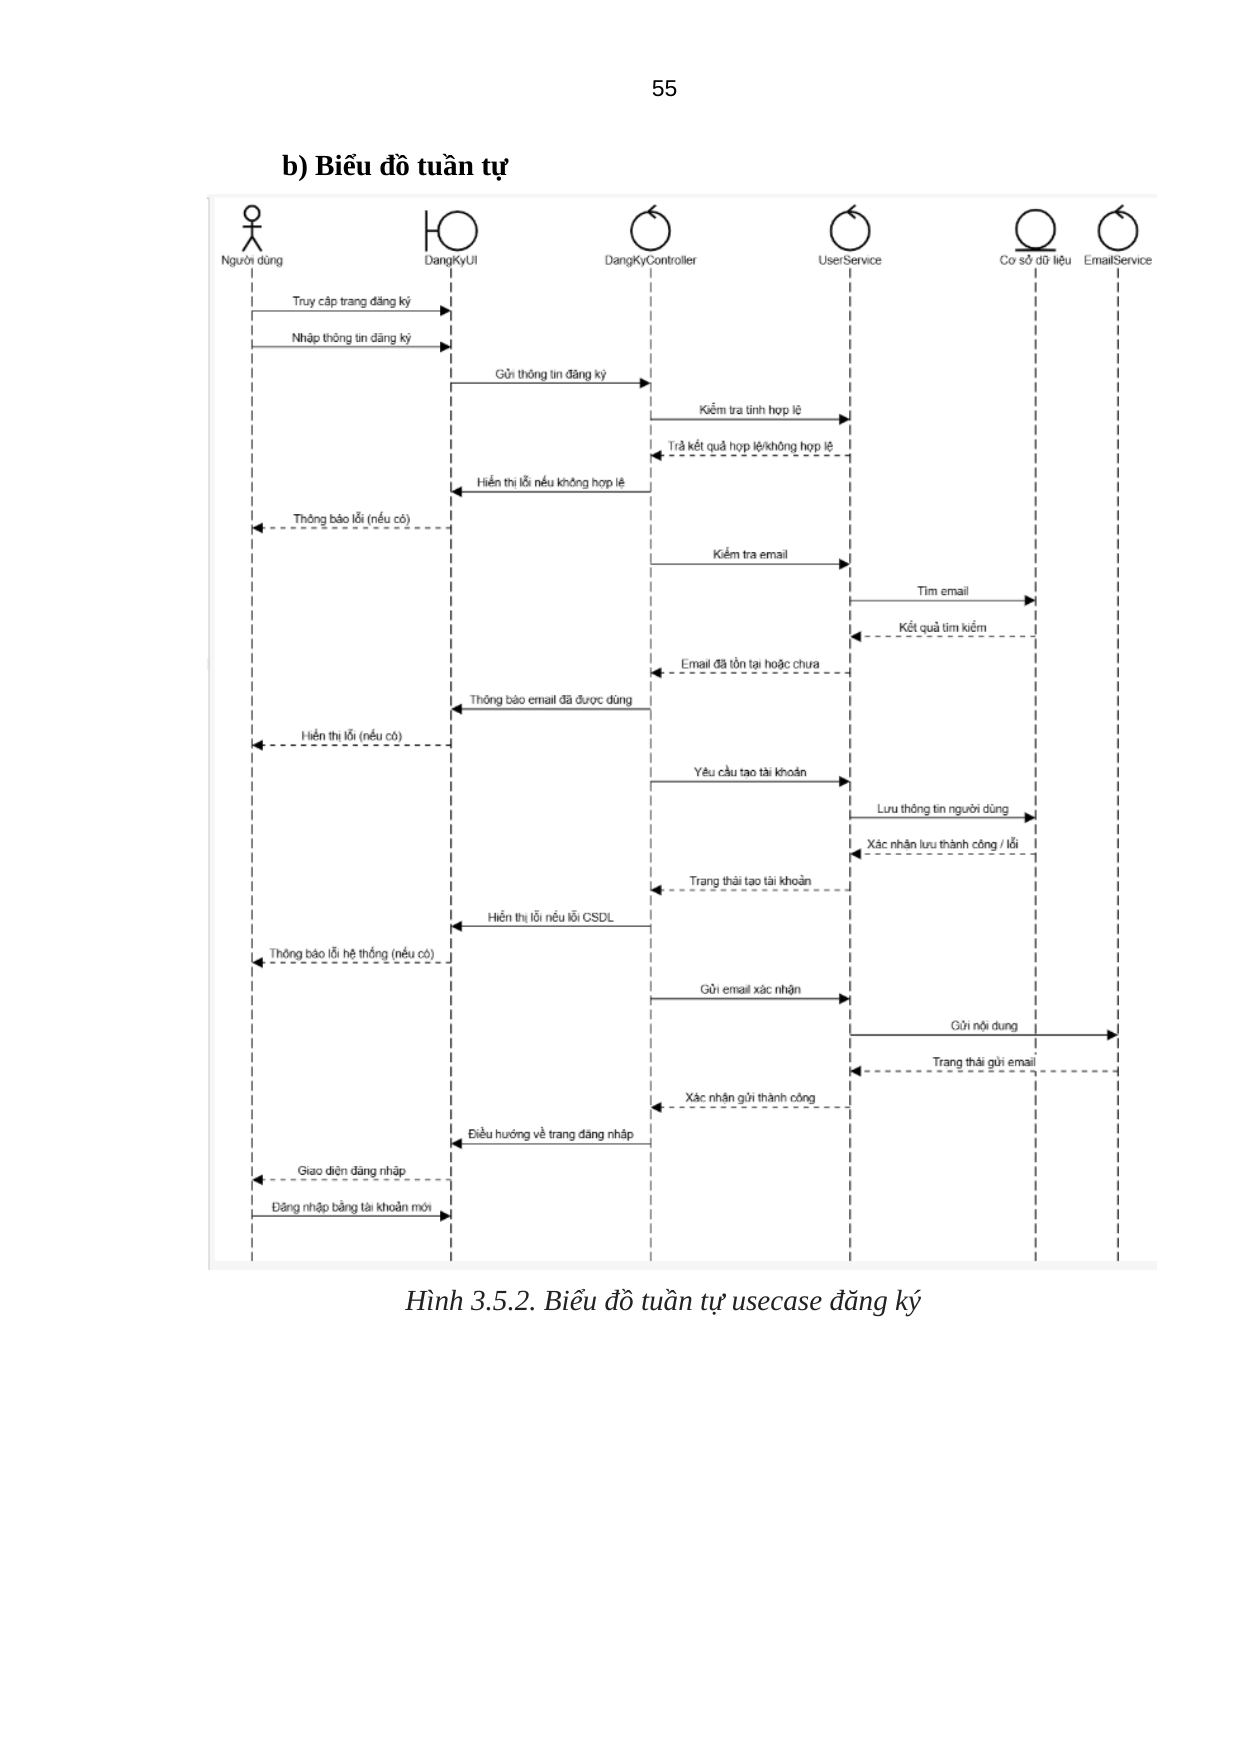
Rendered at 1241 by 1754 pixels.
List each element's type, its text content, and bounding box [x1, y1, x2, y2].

picture [206, 194, 1157, 1270]
text b) Biểu đồ tuần tự [207, 148, 1122, 194]
subtitle Hình 3.5.2. Biểu đồ tuần tự usecase đăng ký [207, 1283, 1122, 1316]
